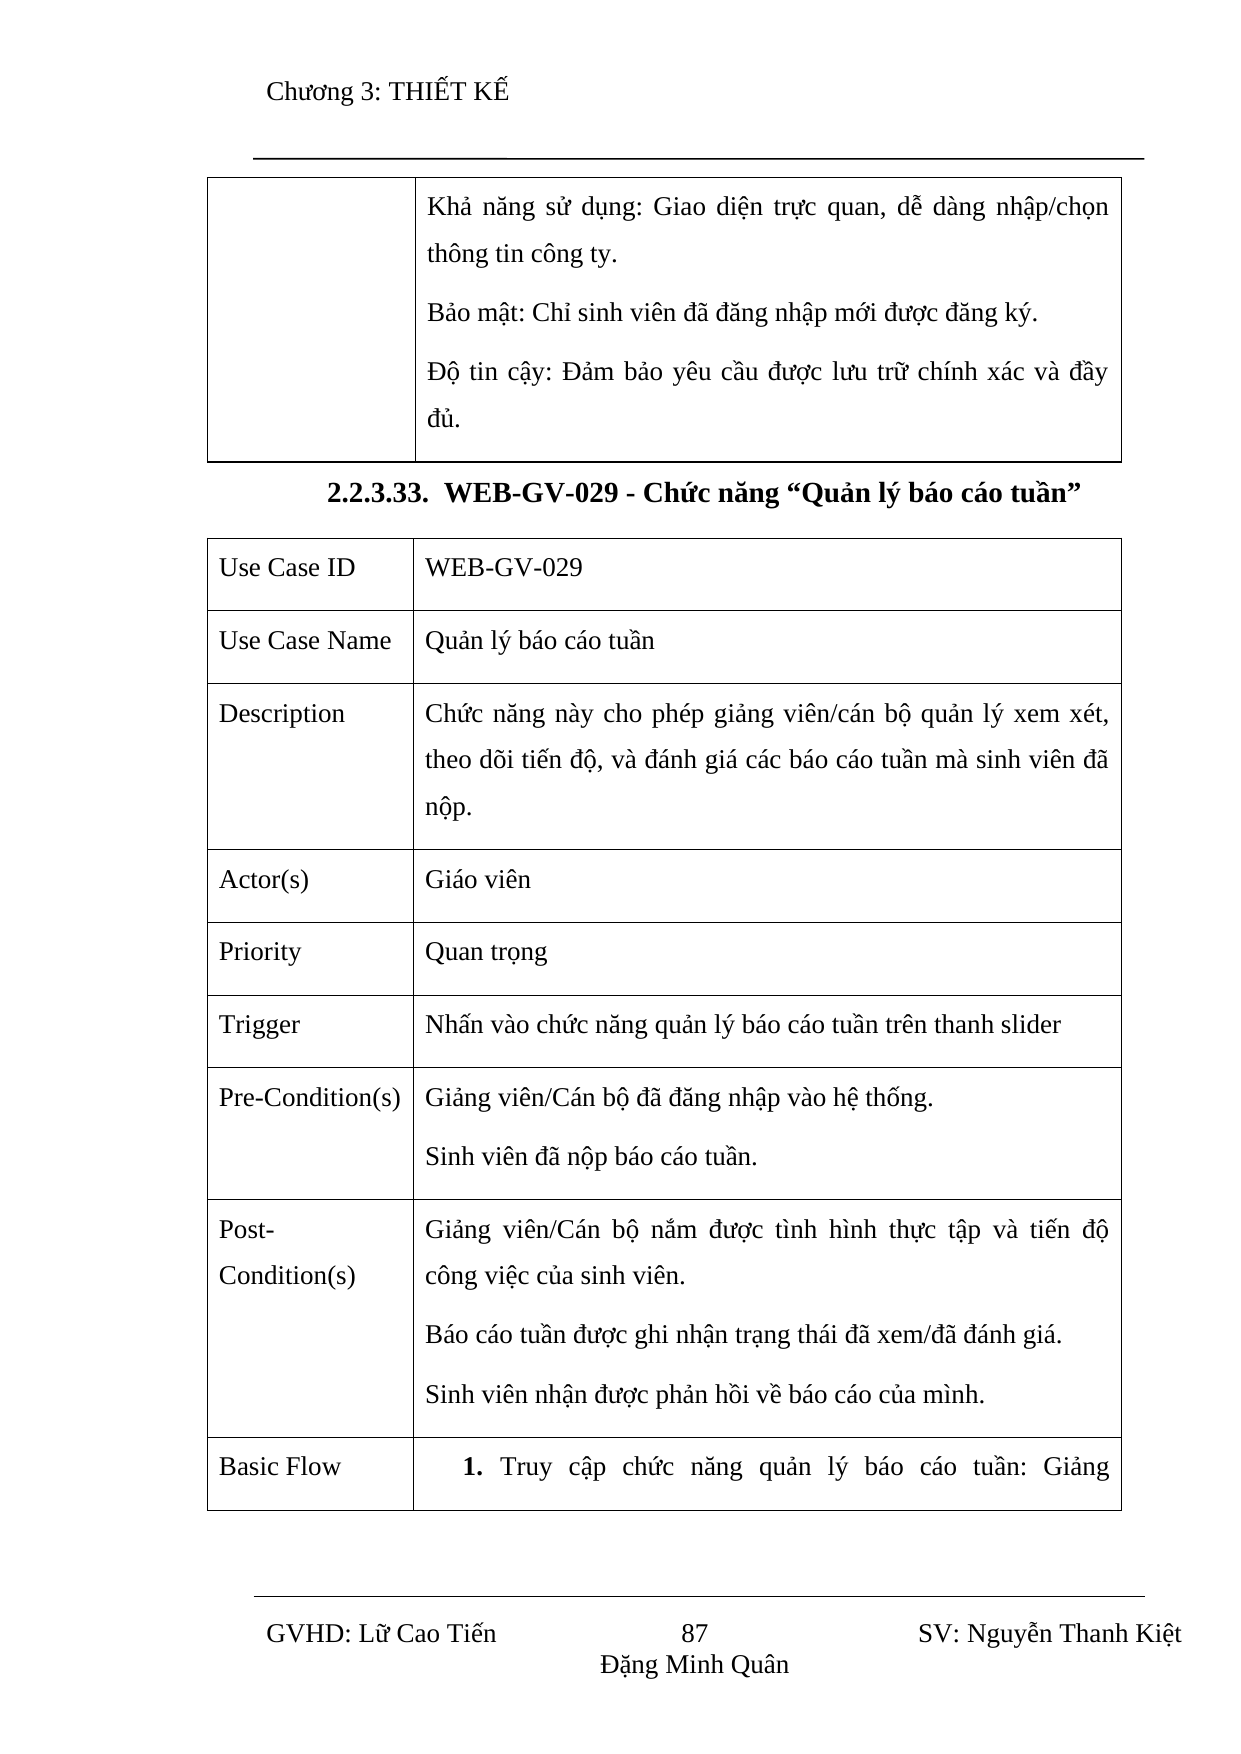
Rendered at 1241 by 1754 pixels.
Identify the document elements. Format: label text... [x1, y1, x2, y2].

table_cell Post-Condition(s) [208, 1200, 413, 1437]
table_cell Giảng viên/Cán bộ nắm được tình hình thực tập và tiến độ công việc của sinh viên. Báo cáo tuần được ghi nhận trạng thái đã xem/đã đánh giá. Sinh viên nhận được phản hồi về báo cáo của mình. [414, 1200, 1121, 1437]
table_cell Giáo viên [414, 850, 1121, 922]
table_header WEB-GV-029 [414, 539, 1121, 610]
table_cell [416, 178, 1121, 461]
table_cell Chức năng này cho phép giảng viên/cán bộ quản lý xem xét, theo dõi tiến độ, và đánh giá các báo cáo tuần mà sinh viên đã nộp. [414, 684, 1121, 849]
table_cell Trigger [208, 996, 413, 1067]
table_cell Actor(s) [208, 850, 413, 922]
table_cell Pre-Condition(s) [208, 1068, 413, 1199]
table_header Use Case ID [208, 539, 413, 610]
subtitle WEB-GV-029 - Chức năng “Quản lý báo cáo tuần” [319, 475, 1122, 508]
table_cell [208, 178, 415, 461]
table_cell Priority [208, 923, 413, 994]
table_cell Use Case Name [208, 611, 413, 683]
table_cell Basic Flow [208, 1438, 413, 1509]
table_cell Giảng viên/Cán bộ đã đăng nhập vào hệ thống. Sinh viên đã nộp báo cáo tuần. [414, 1068, 1121, 1199]
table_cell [414, 1438, 1121, 1509]
table_cell Nhấn vào chức năng quản lý báo cáo tuần trên thanh slider [414, 996, 1121, 1067]
table_cell Quan trọng [414, 923, 1121, 994]
table_cell Description [208, 684, 413, 849]
table_cell Quản lý báo cáo tuần [414, 611, 1121, 683]
